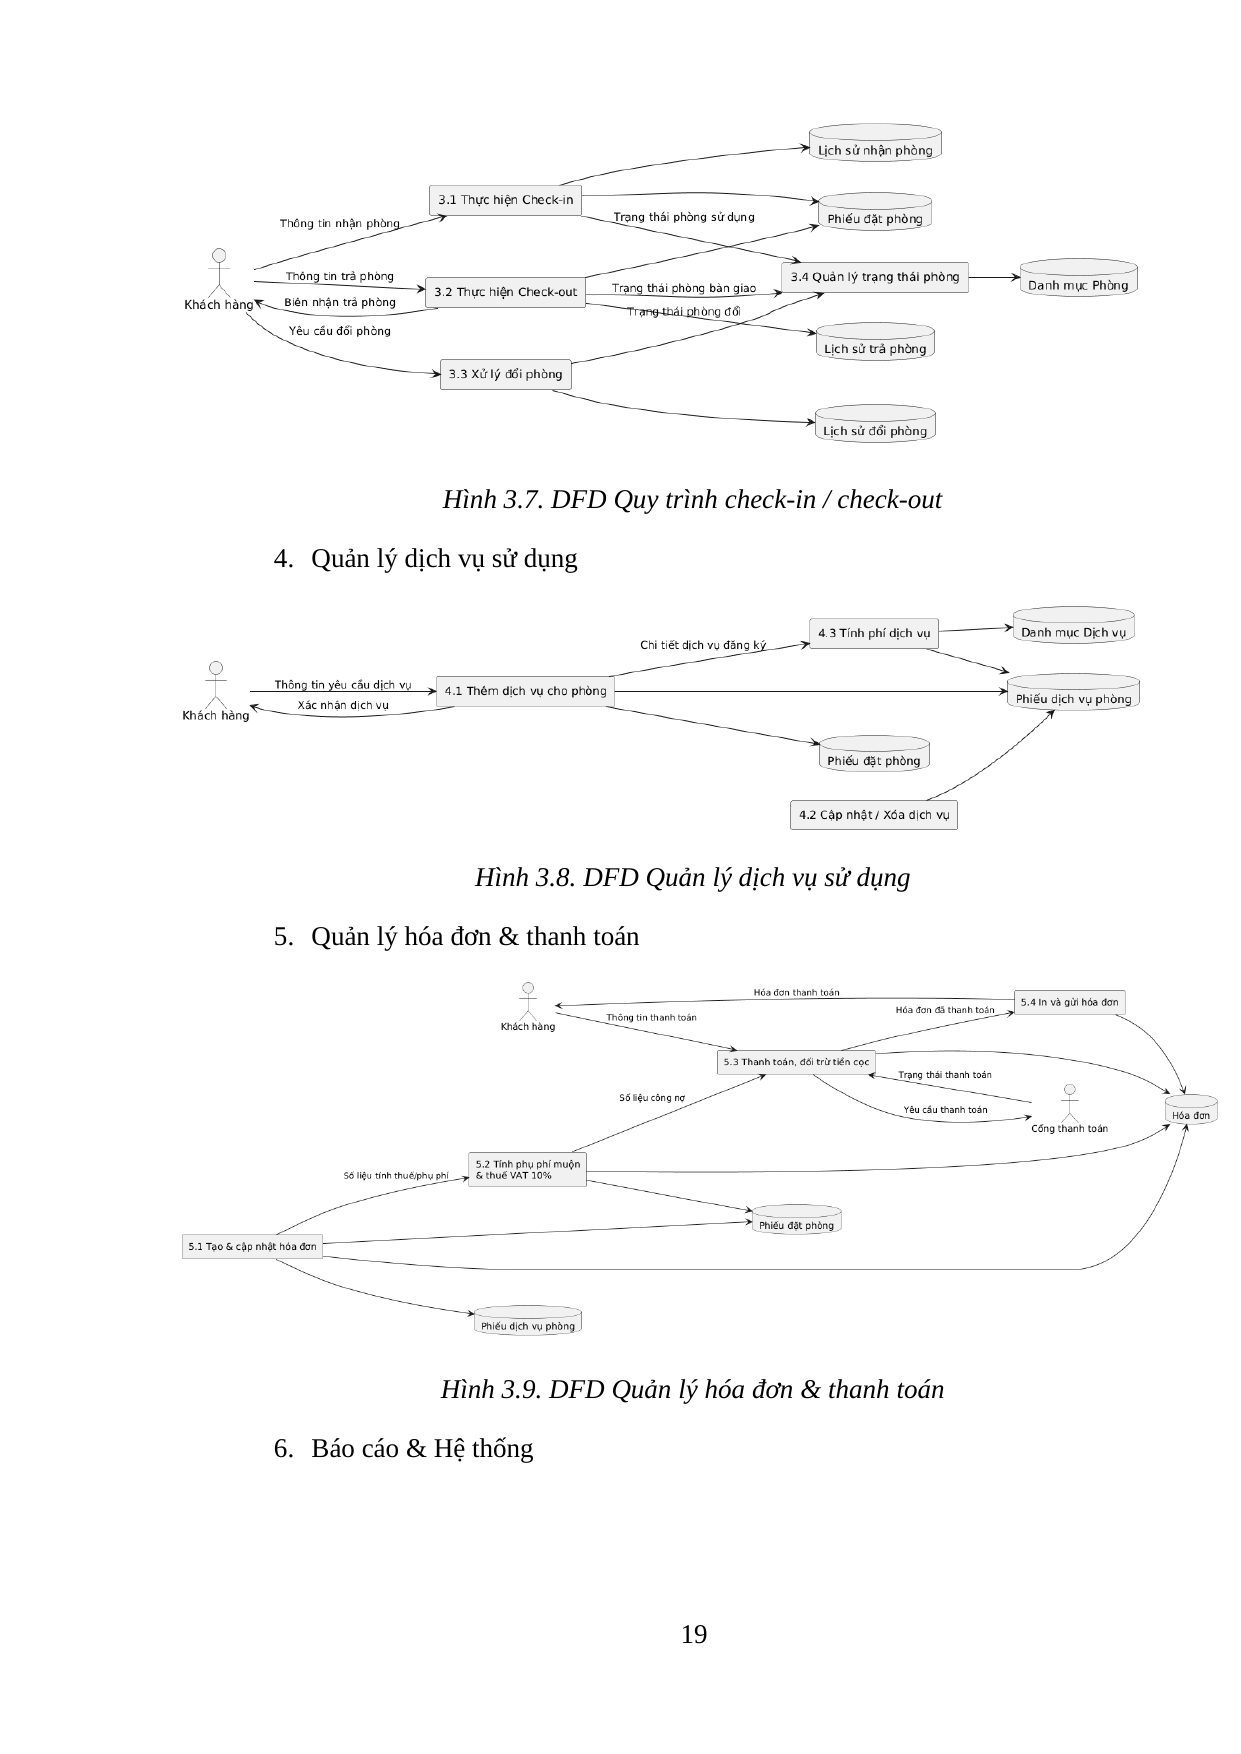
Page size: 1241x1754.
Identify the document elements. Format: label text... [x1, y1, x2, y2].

list Báo cáo & Hệ thống [274, 1432, 1152, 1463]
text Hình 3.8. DFD Quản lý dịch vụ sử dụng [177, 861, 1152, 892]
picture [177, 601, 1152, 833]
text Hình 3.9. DFD Quản lý hóa đơn & thanh toán [177, 1373, 1152, 1404]
picture [179, 118, 1150, 455]
list Quản lý dịch vụ sử dụng [274, 542, 1152, 573]
picture [177, 979, 1227, 1345]
list Quản lý hóa đơn & thanh toán [274, 920, 1152, 951]
text Hình 3.7. DFD Quy trình check-in / check-out [177, 483, 1152, 514]
